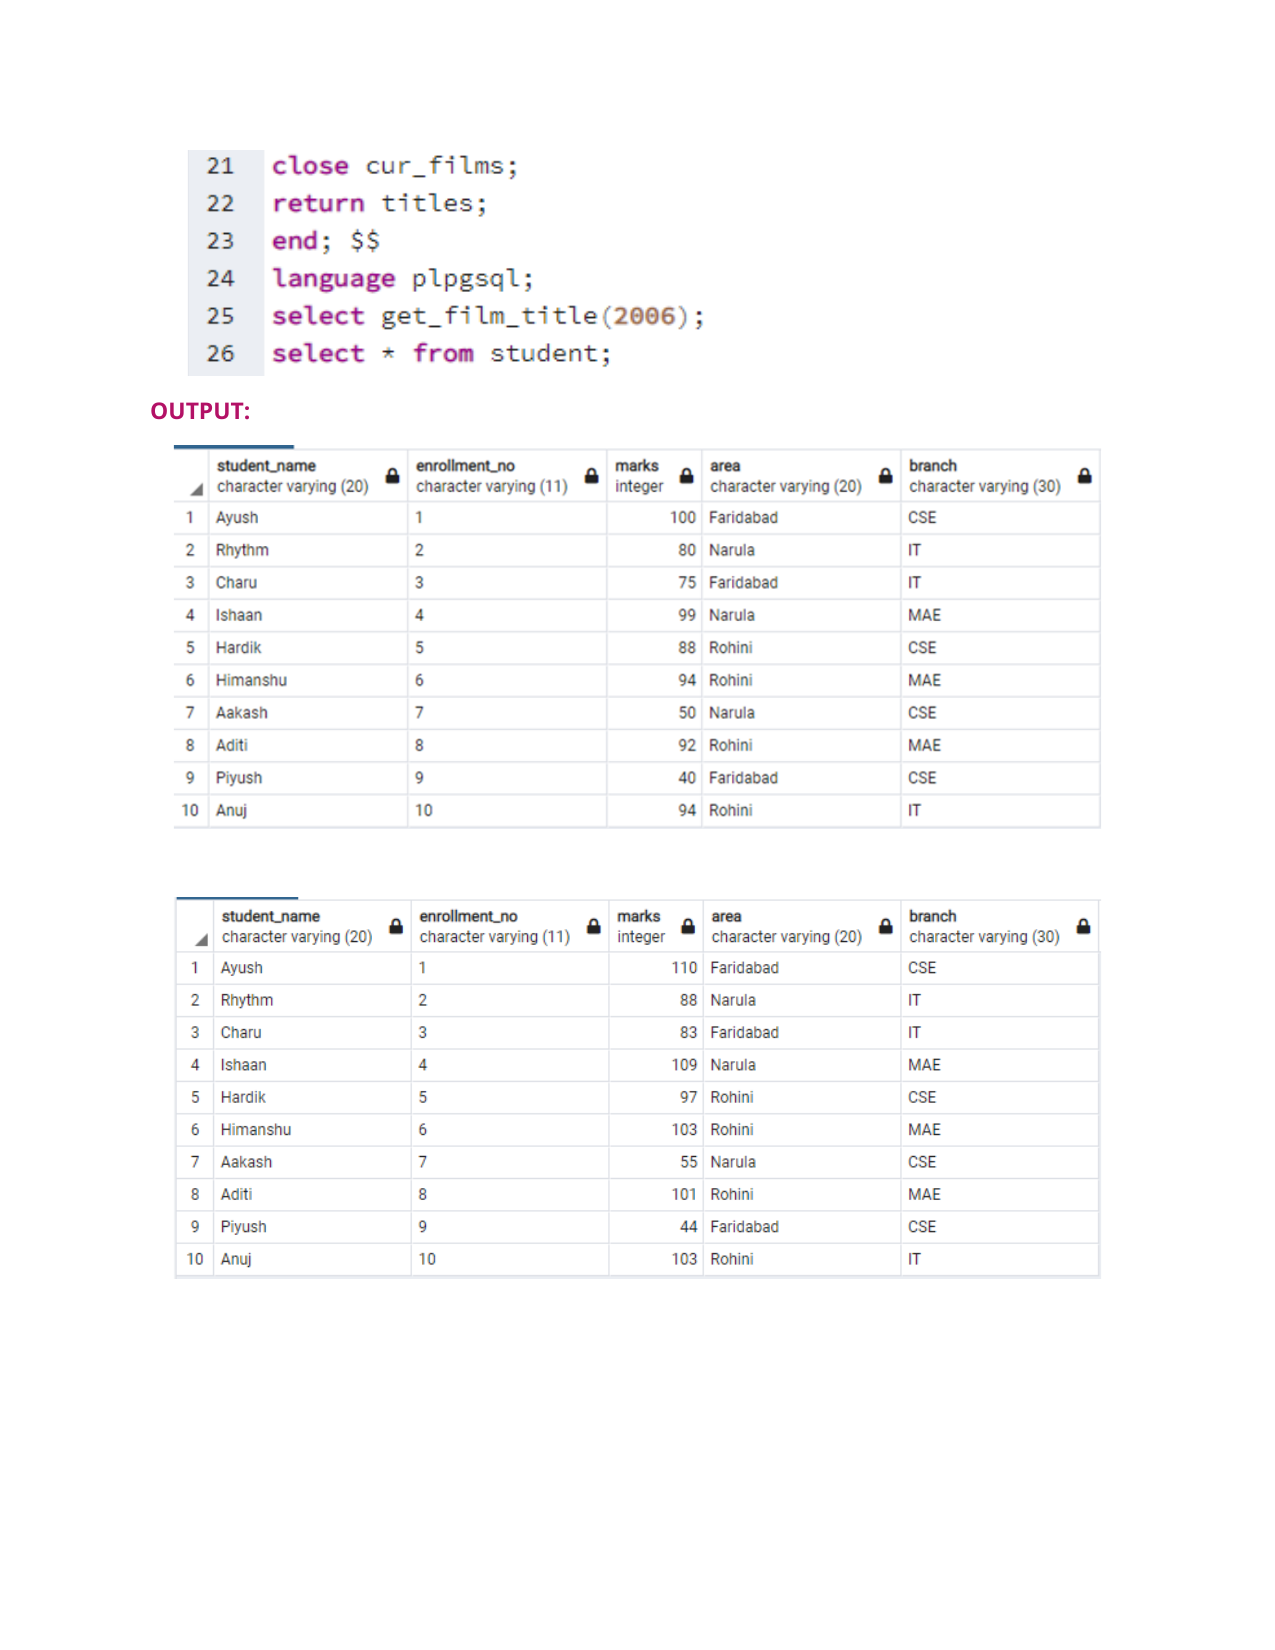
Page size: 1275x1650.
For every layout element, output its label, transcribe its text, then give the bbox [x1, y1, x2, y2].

picture [173, 445, 1102, 829]
picture [187, 150, 1088, 376]
picture [173, 897, 1102, 1279]
text OUTPUT: [150, 395, 1125, 426]
